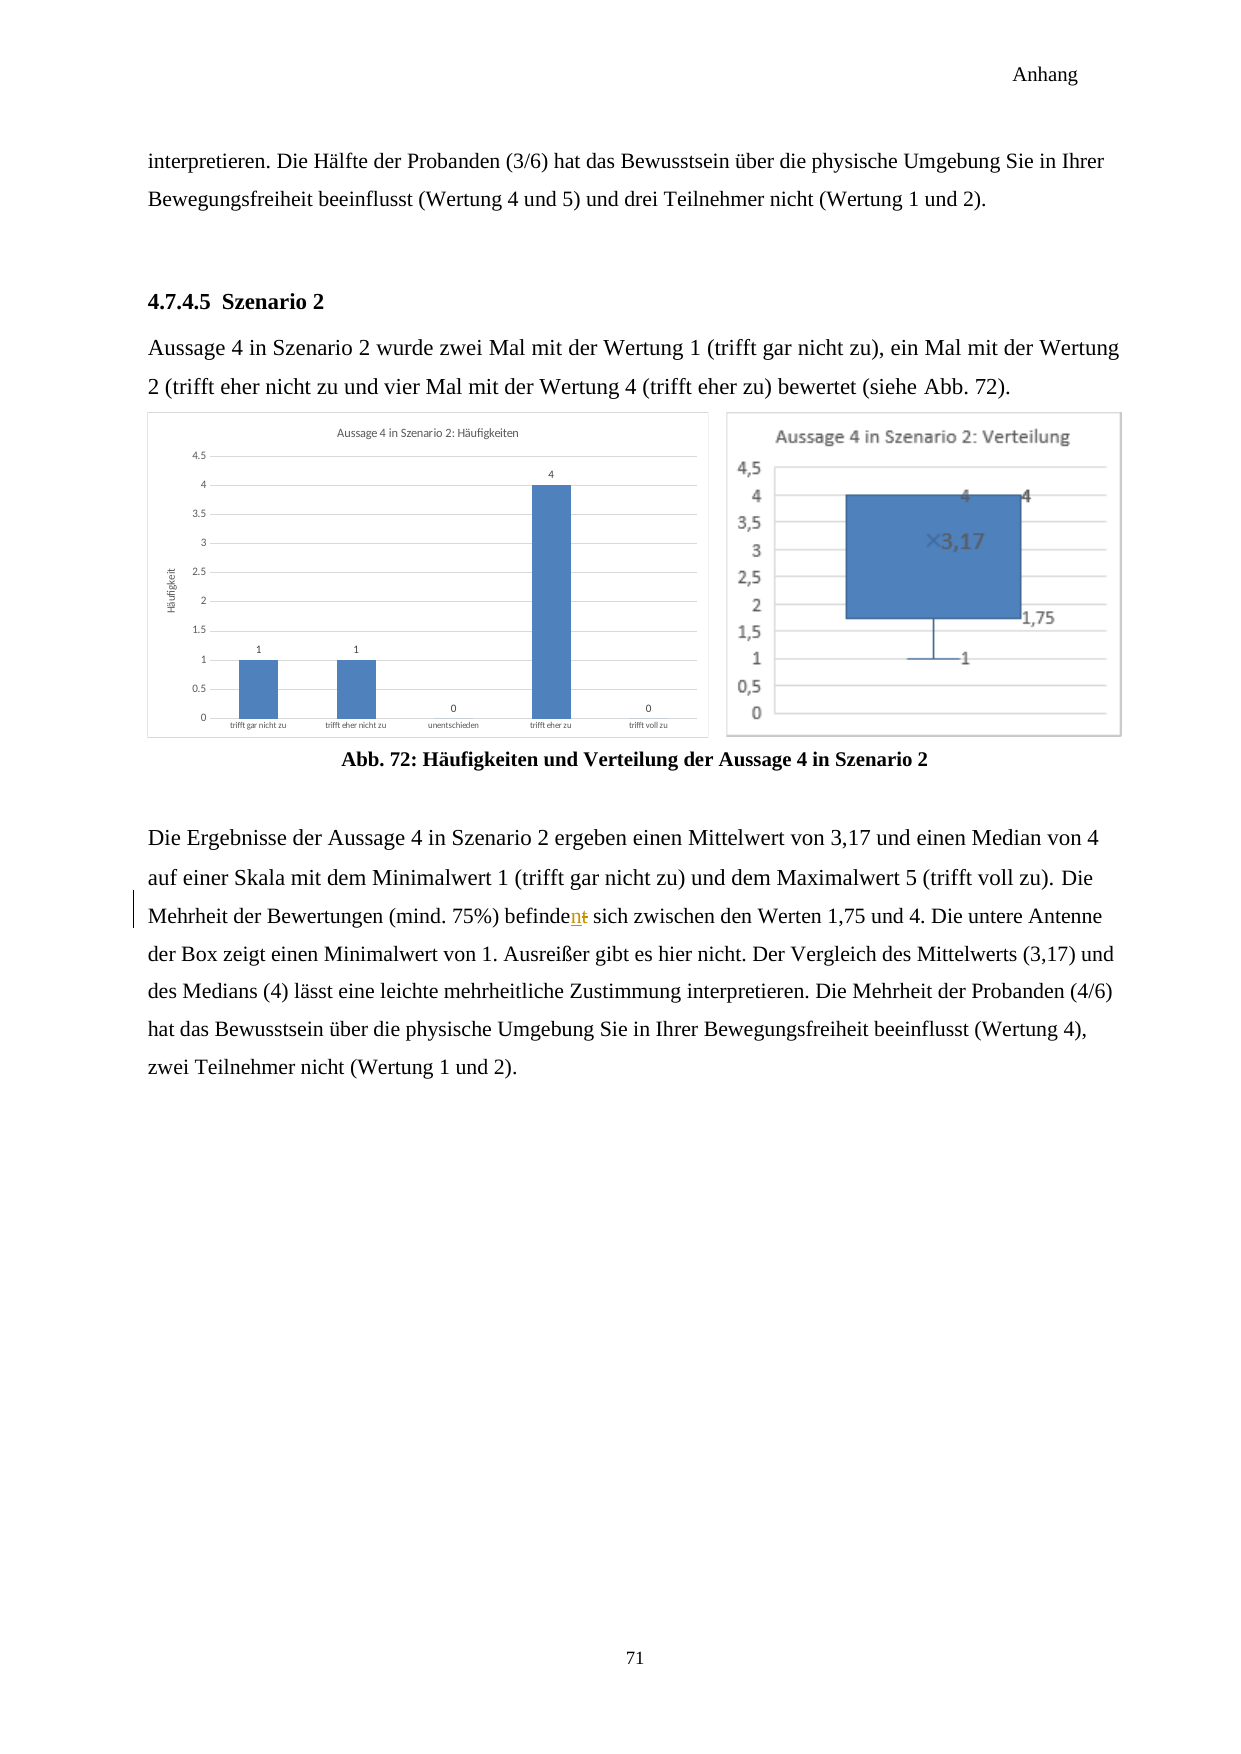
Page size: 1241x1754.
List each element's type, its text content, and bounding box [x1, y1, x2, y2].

subtitle Szenario 2 [148, 288, 1122, 314]
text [148, 148, 1122, 211]
picture [726, 412, 1123, 738]
text Die Ergebnisse der Aussage 4 in Szenario 2 ergeben einen Mittelwert von 3,17 und einen Median von 4 auf einer Skala mit dem Minimalwert 1 (trifft gar nicht zu) und dem Maximalwert 5 (trifft voll zu). Die Mehrheit der Bewertungen (mind. 75%) befinde sich zwischen den Werten 1,75 und 4. Die untere Antenne der Box zeigt einen Minimalwert von 1. Ausreißer gibt es hier nicht. Der Vergleich des Mittelwerts (3,17) und des Medians (4) lässt eine leichte mehrheitliche Zustimmung interpretieren. Die Mehrheit der Probanden (4/6) hat das Bewusstsein über die physische Umgebung Sie in Ihrer Bewegungsfreiheit beeinflusst (Wertung 4), zwei Teilnehmer nicht (Wertung 1 und 2). [148, 824, 1122, 1079]
